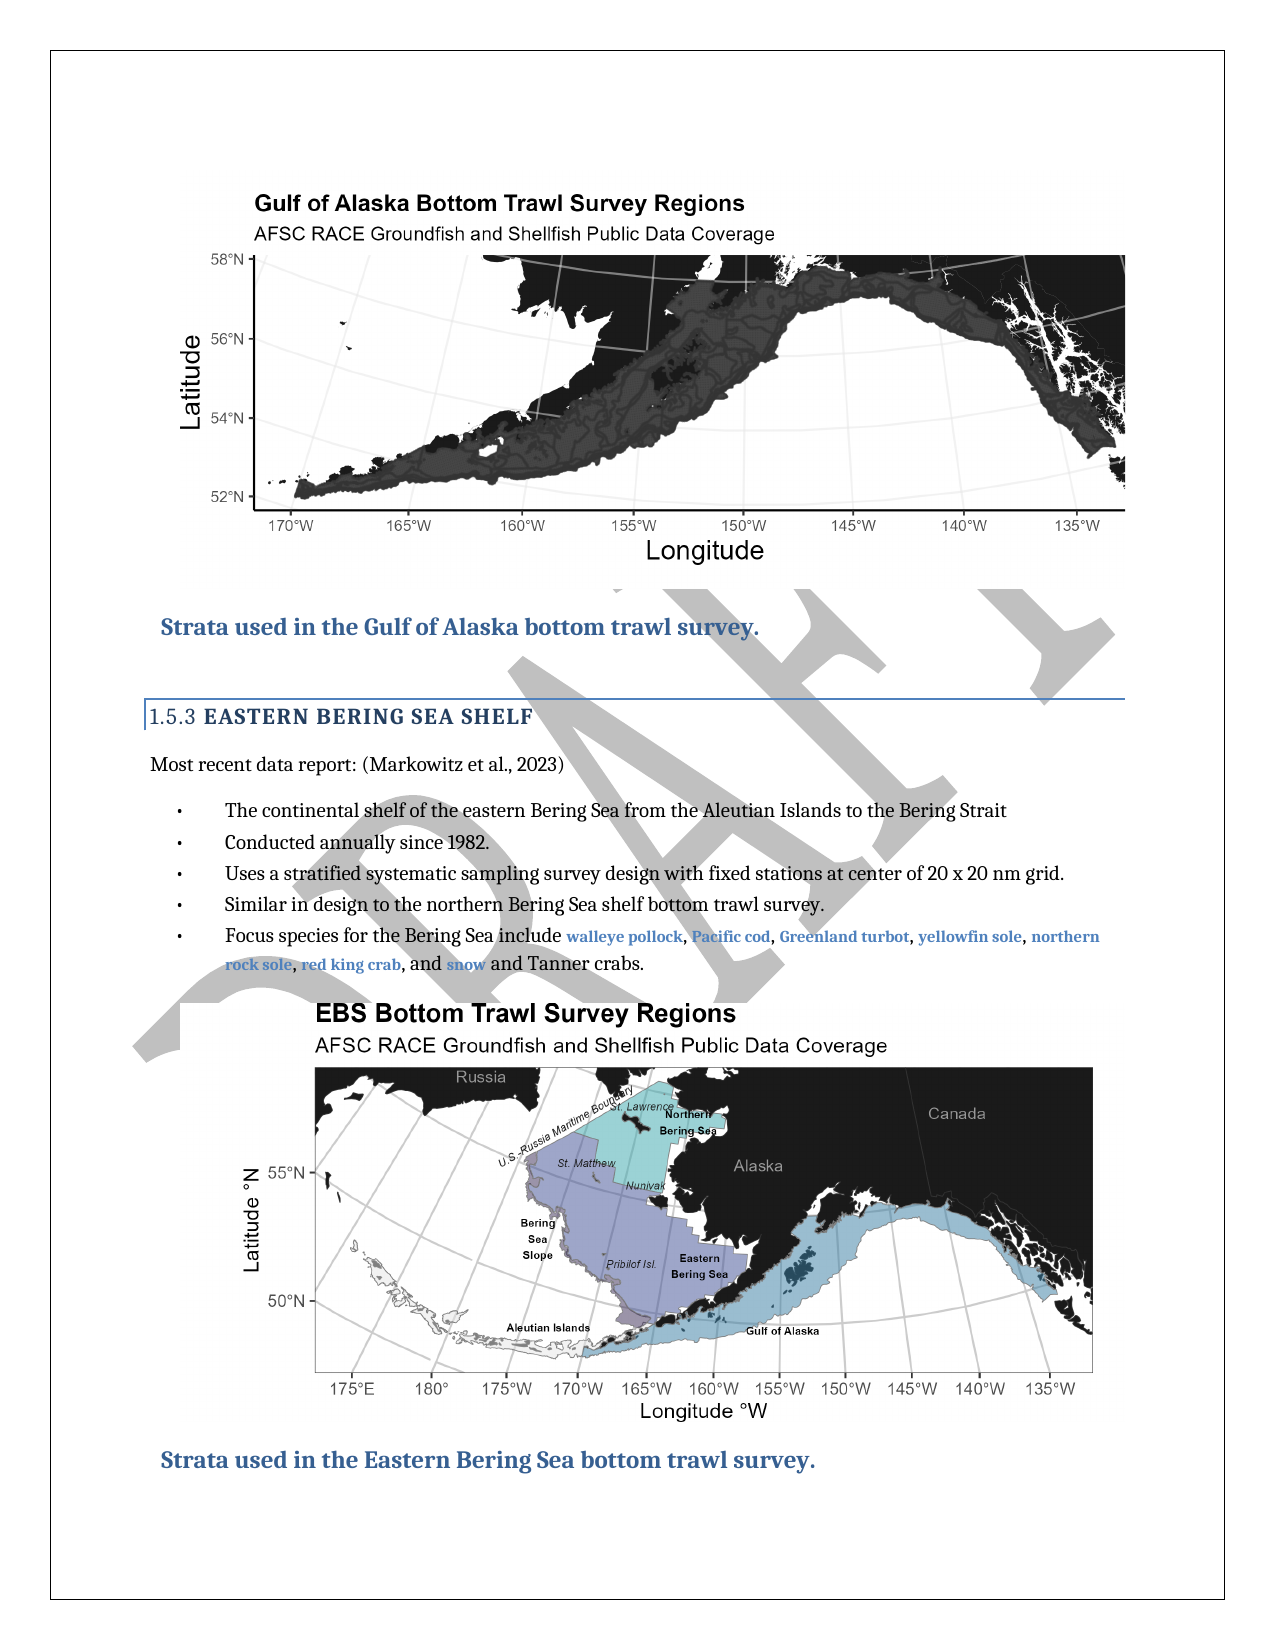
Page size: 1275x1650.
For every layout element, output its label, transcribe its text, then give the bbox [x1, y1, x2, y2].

list Focus species for the Bering Sea include walleye pollock, Pacific cod, Greenland turbot, yellowfin sole, northern rock sole, red king crab, and snow and Tanner crabs. [175, 924, 1125, 976]
subtitle 1.5.3 Eastern Bering Sea Shelf [146, 700, 1125, 730]
list The continental shelf of the eastern Bering Sea from the Aleutian Islands to the Bering Strait [175, 799, 1125, 823]
list Conducted annually since 1982. [175, 830, 1125, 854]
table_header Strata used in the Eastern Bering Sea bottom trawl survey. [150, 983, 1125, 1500]
list Similar in design to the northern Bering Sea shelf bottom trawl survey. [175, 893, 1125, 917]
text Most recent data report: (Markowitz et al., 2023) [150, 753, 1125, 777]
picture [180, 1003, 1125, 1422]
table_header Strata used in the Gulf of Alaska bottom trawl survey. [150, 150, 1125, 667]
picture [180, 170, 1125, 589]
list Uses a stratified systematic sampling survey design with fixed stations at center of 20 x 20 nm grid. [175, 862, 1125, 886]
